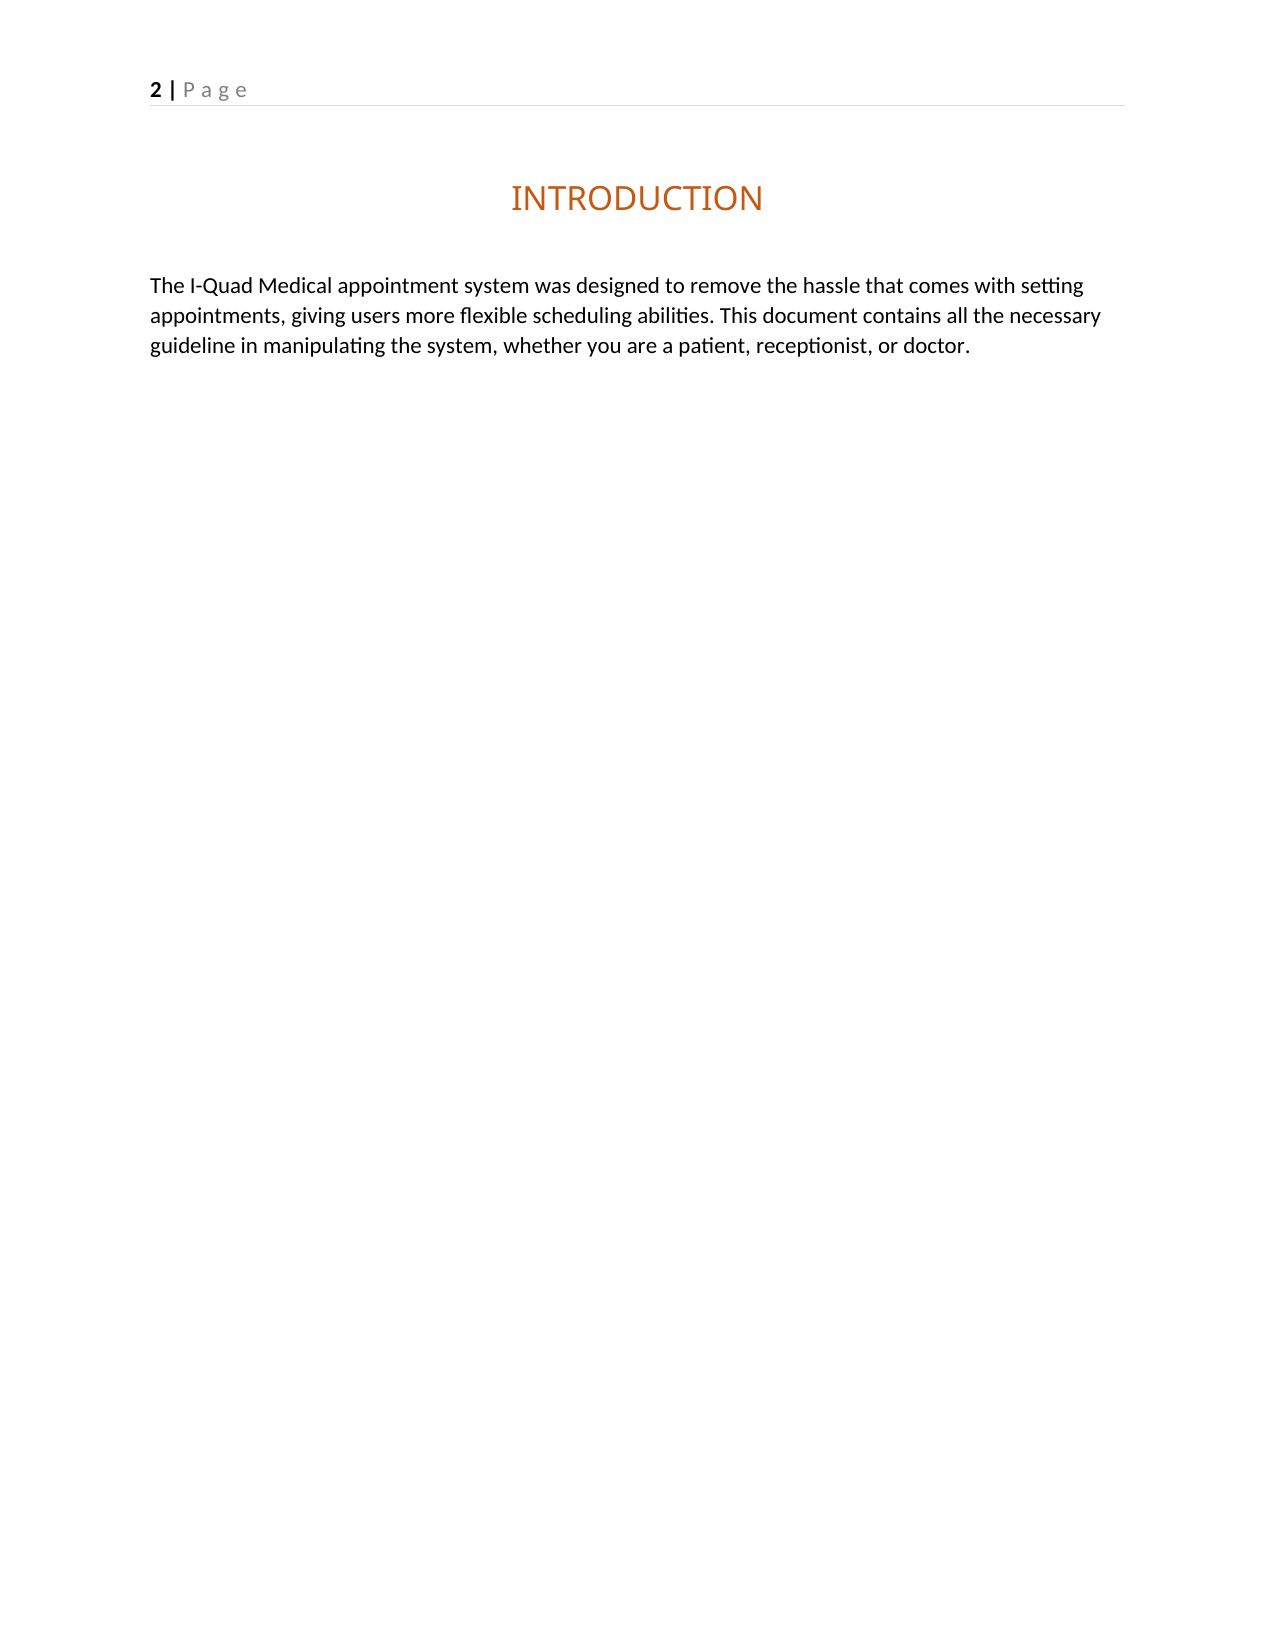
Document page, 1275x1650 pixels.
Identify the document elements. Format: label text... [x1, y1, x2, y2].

text The I-Quad Medical appointment system was designed to remove the hassle that comes with setting appointments, giving users more flexible scheduling abilities. This document contains all the necessary guideline in manipulating the system, whether you are a patient, receptionist, or doctor. [150, 271, 1125, 359]
subtitle INTRODUCTION [150, 175, 1125, 220]
